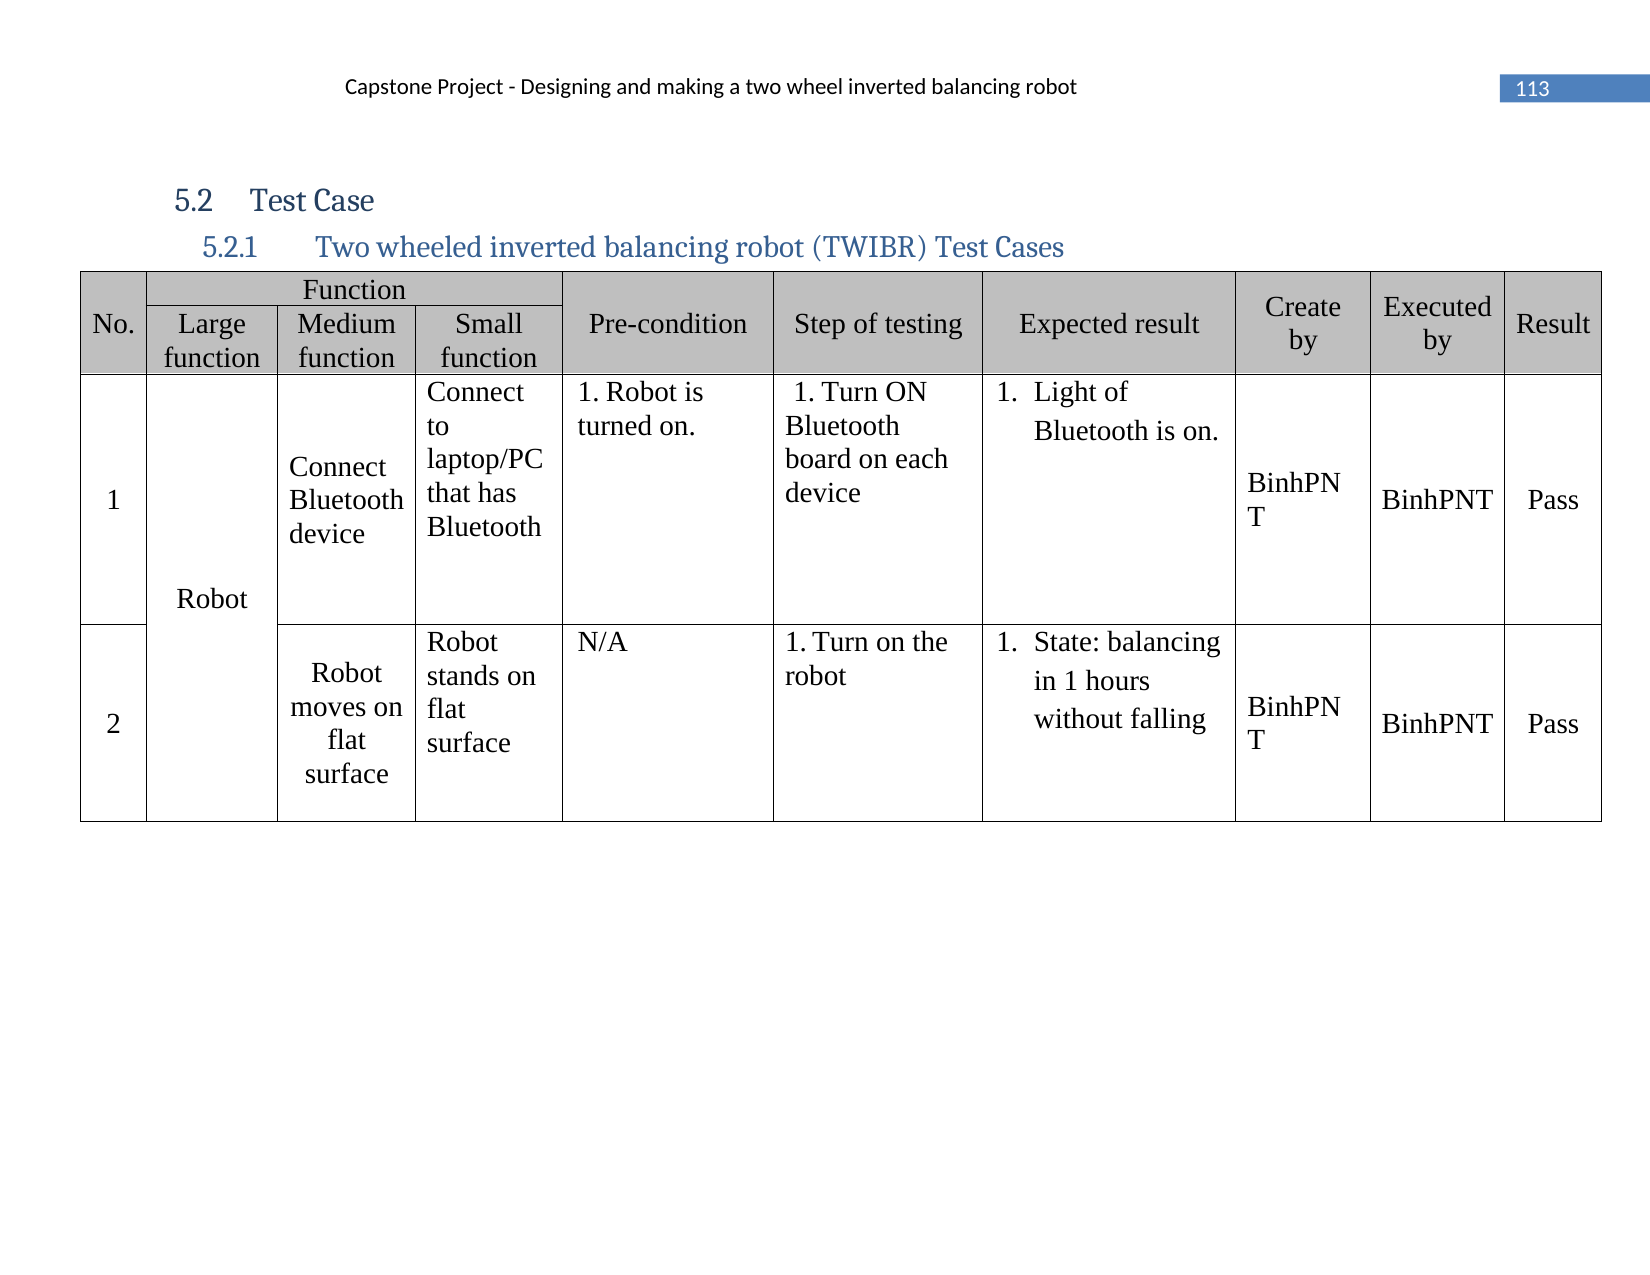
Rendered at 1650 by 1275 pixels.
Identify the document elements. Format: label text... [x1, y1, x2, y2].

table_header Function [147, 272, 562, 305]
table_cell Robot stands on flat surface [416, 625, 562, 821]
table_cell Turn ON Bluetooth board on each device [774, 375, 982, 623]
table_header Pre-condition [563, 272, 773, 373]
table_cell Pass [1505, 375, 1601, 623]
subtitle Two wheeled inverted balancing robot (TWIBR) Test Cases [202, 229, 1532, 266]
table_header Executed by [1371, 272, 1504, 373]
table_cell Large function [147, 306, 277, 373]
table_cell 2 [81, 625, 146, 821]
table_cell Connect to laptop/PC that has Bluetooth [416, 375, 562, 623]
table_cell BinhPNT [1371, 625, 1504, 821]
table_cell Medium function [278, 306, 415, 373]
table_cell N/A [563, 625, 773, 821]
table_header No. [81, 272, 146, 373]
table_cell Robot moves on flat surface [278, 625, 415, 821]
table_cell Turn on the robot [774, 625, 982, 821]
table_cell BinhPNT [1371, 375, 1504, 623]
table_cell Robot [147, 375, 277, 821]
table_header Step of testing [774, 272, 982, 373]
table_cell Light of Bluetooth is on. [983, 375, 1235, 623]
subtitle Test Case [174, 181, 1532, 220]
table_cell Pass [1505, 625, 1601, 821]
table_cell Connect Bluetooth device [278, 375, 415, 623]
table_header Create by [1236, 272, 1370, 373]
table_cell State: balancing in 1 hours without falling [983, 625, 1235, 821]
table_header Result [1505, 272, 1601, 373]
table_cell Small function [416, 306, 562, 373]
table_header Expected result [983, 272, 1235, 373]
table_cell BinhPNT [1236, 375, 1370, 623]
table_cell BinhPNT [1236, 625, 1370, 821]
table_cell 1 [81, 375, 146, 623]
table_cell Robot is turned on. [563, 375, 773, 623]
